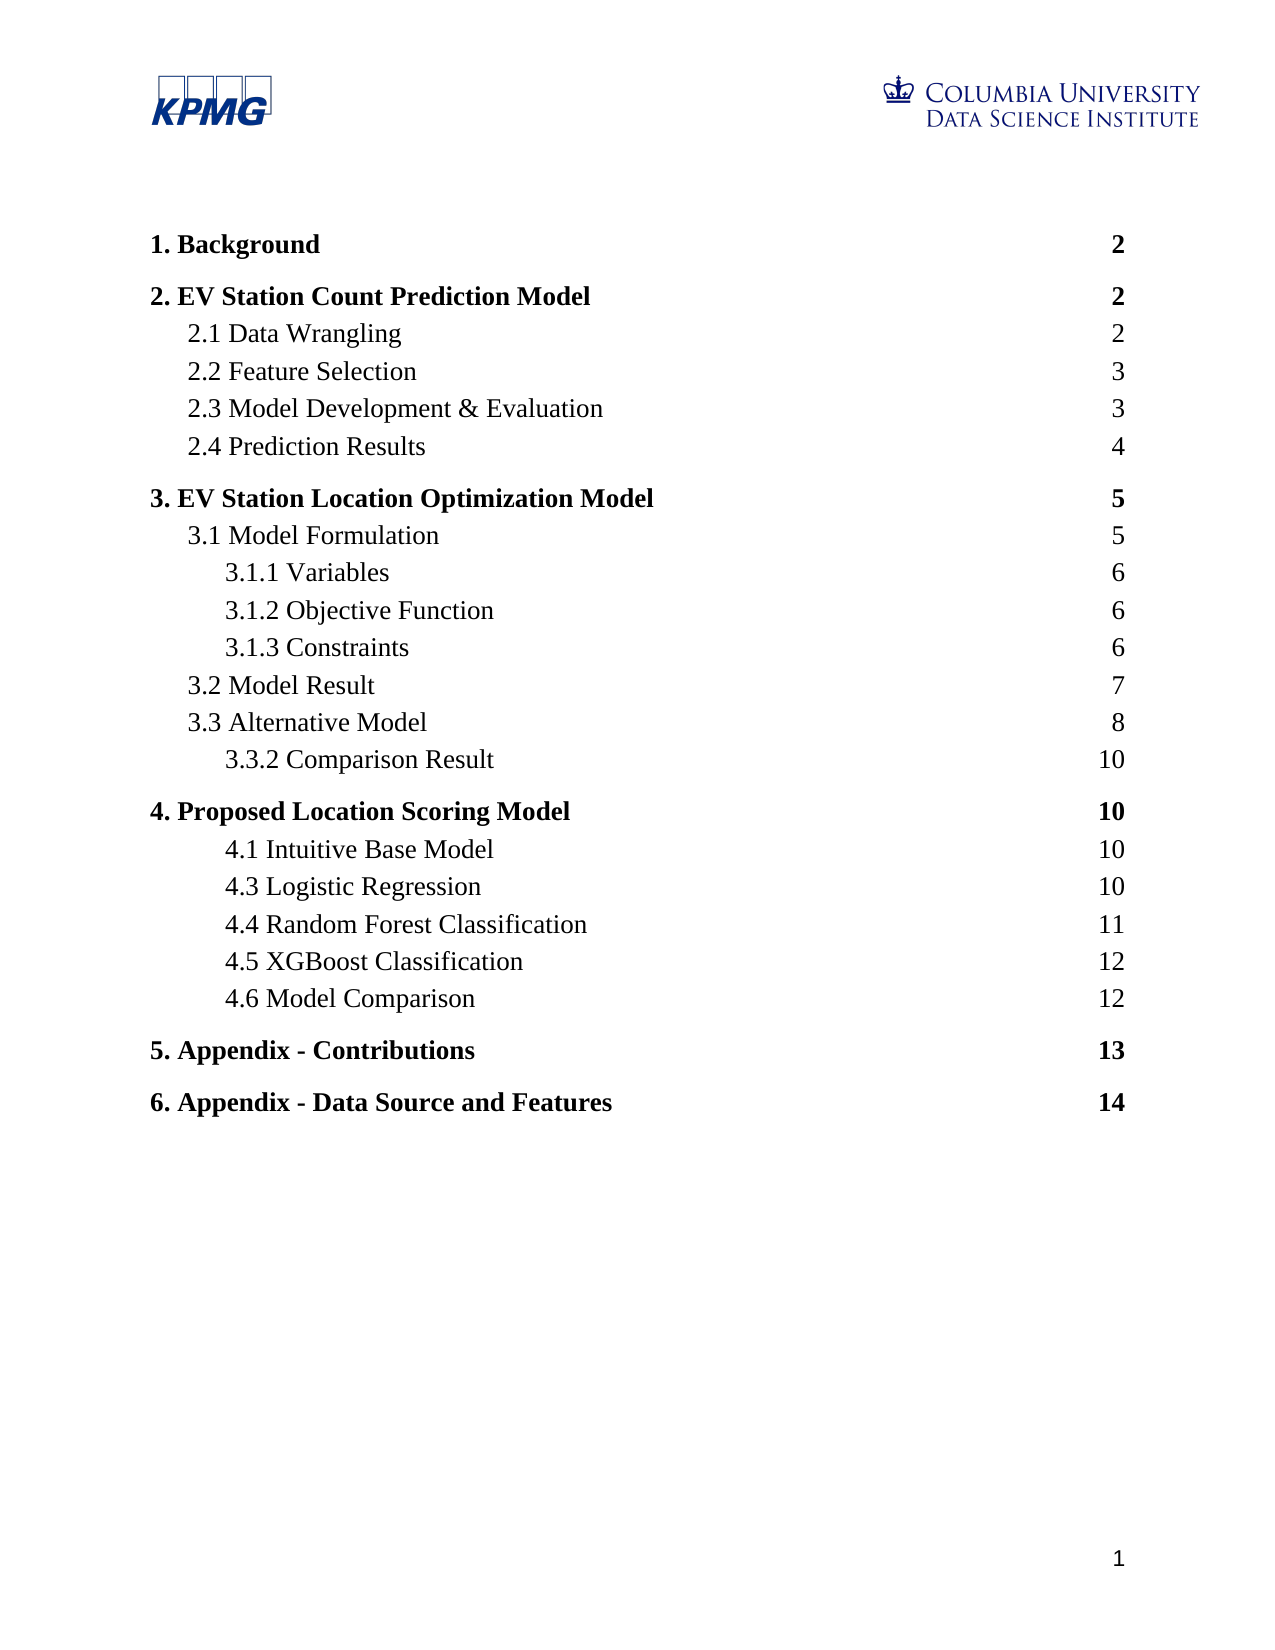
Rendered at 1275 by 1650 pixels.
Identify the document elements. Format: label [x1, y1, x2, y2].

picture [883, 75, 1200, 127]
picture [150, 75, 273, 127]
